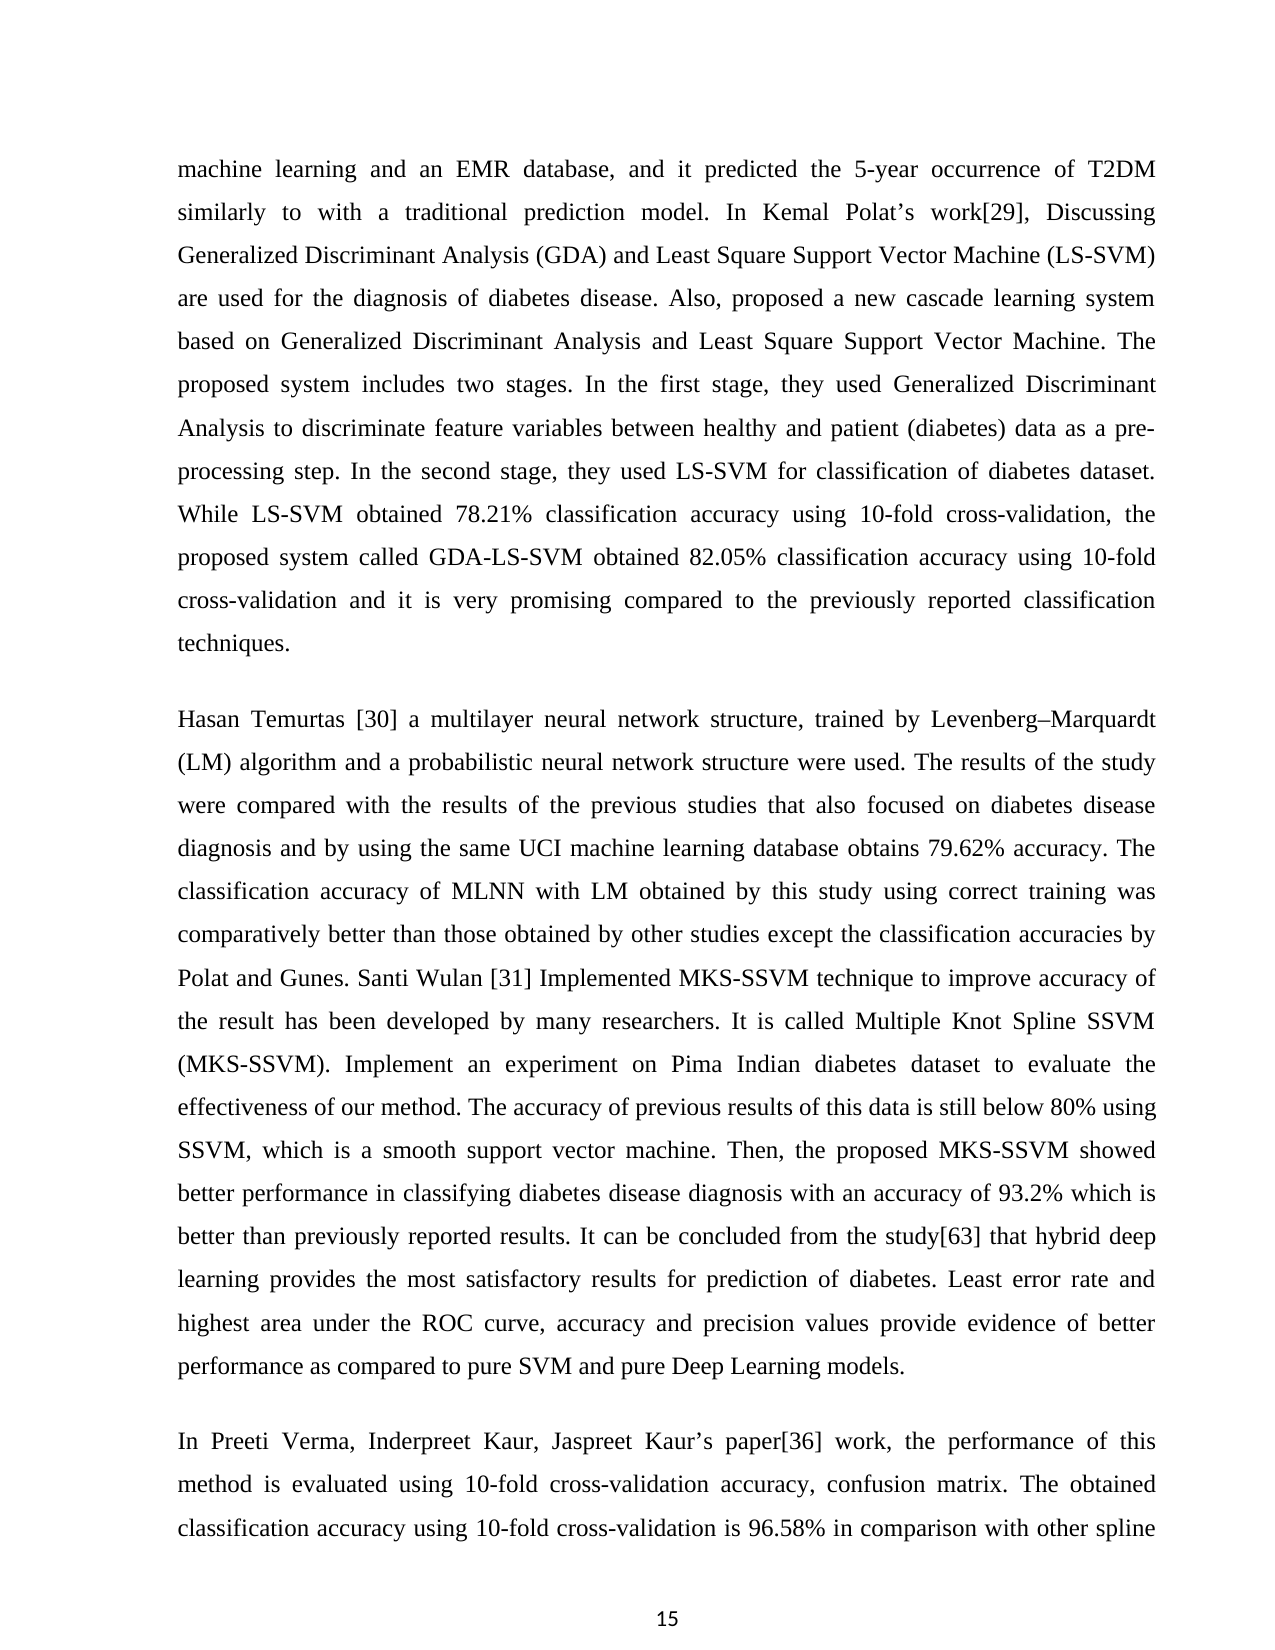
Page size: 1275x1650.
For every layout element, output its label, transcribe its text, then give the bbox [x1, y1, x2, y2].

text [177, 154, 1157, 657]
text Hasan Temurtas [30] a multilayer neural network structure, trained by Levenberg–Marquardt (LM) algorithm and a probabilistic neural network structure were used. The results of the study were compared with the results of the previous studies that also focused on diabetes disease diagnosis and by using the same UCI machine learning database obtains 79.62% accuracy. The classification accuracy of MLNN with LM obtained by this study using correct training was comparatively better than those obtained by other studies except the classification accuracies by Polat and Gunes. Santi Wulan [31] Implemented MKS-SSVM technique to improve accuracy of the result has been developed by many researchers. It is called Multiple Knot Spline SSVM (MKS-SSVM). Implement an experiment on Pima Indian diabetes dataset to evaluate the effectiveness of our method. The accuracy of previous results of this data is still below 80% using SSVM, which is a smooth support vector machine. Then, the proposed MKS-SSVM showed better performance in classifying diabetes disease diagnosis with an accuracy of 93.2% which is better than previously reported results. It can be concluded from the study[63] that hybrid deep learning provides the most satisfactory results for prediction of diabetes. Least error rate and highest area under the ROC curve, accuracy and precision values provide evidence of better performance as compared to pure SVM and pure Deep Learning models. [177, 704, 1157, 1379]
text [177, 1426, 1157, 1541]
